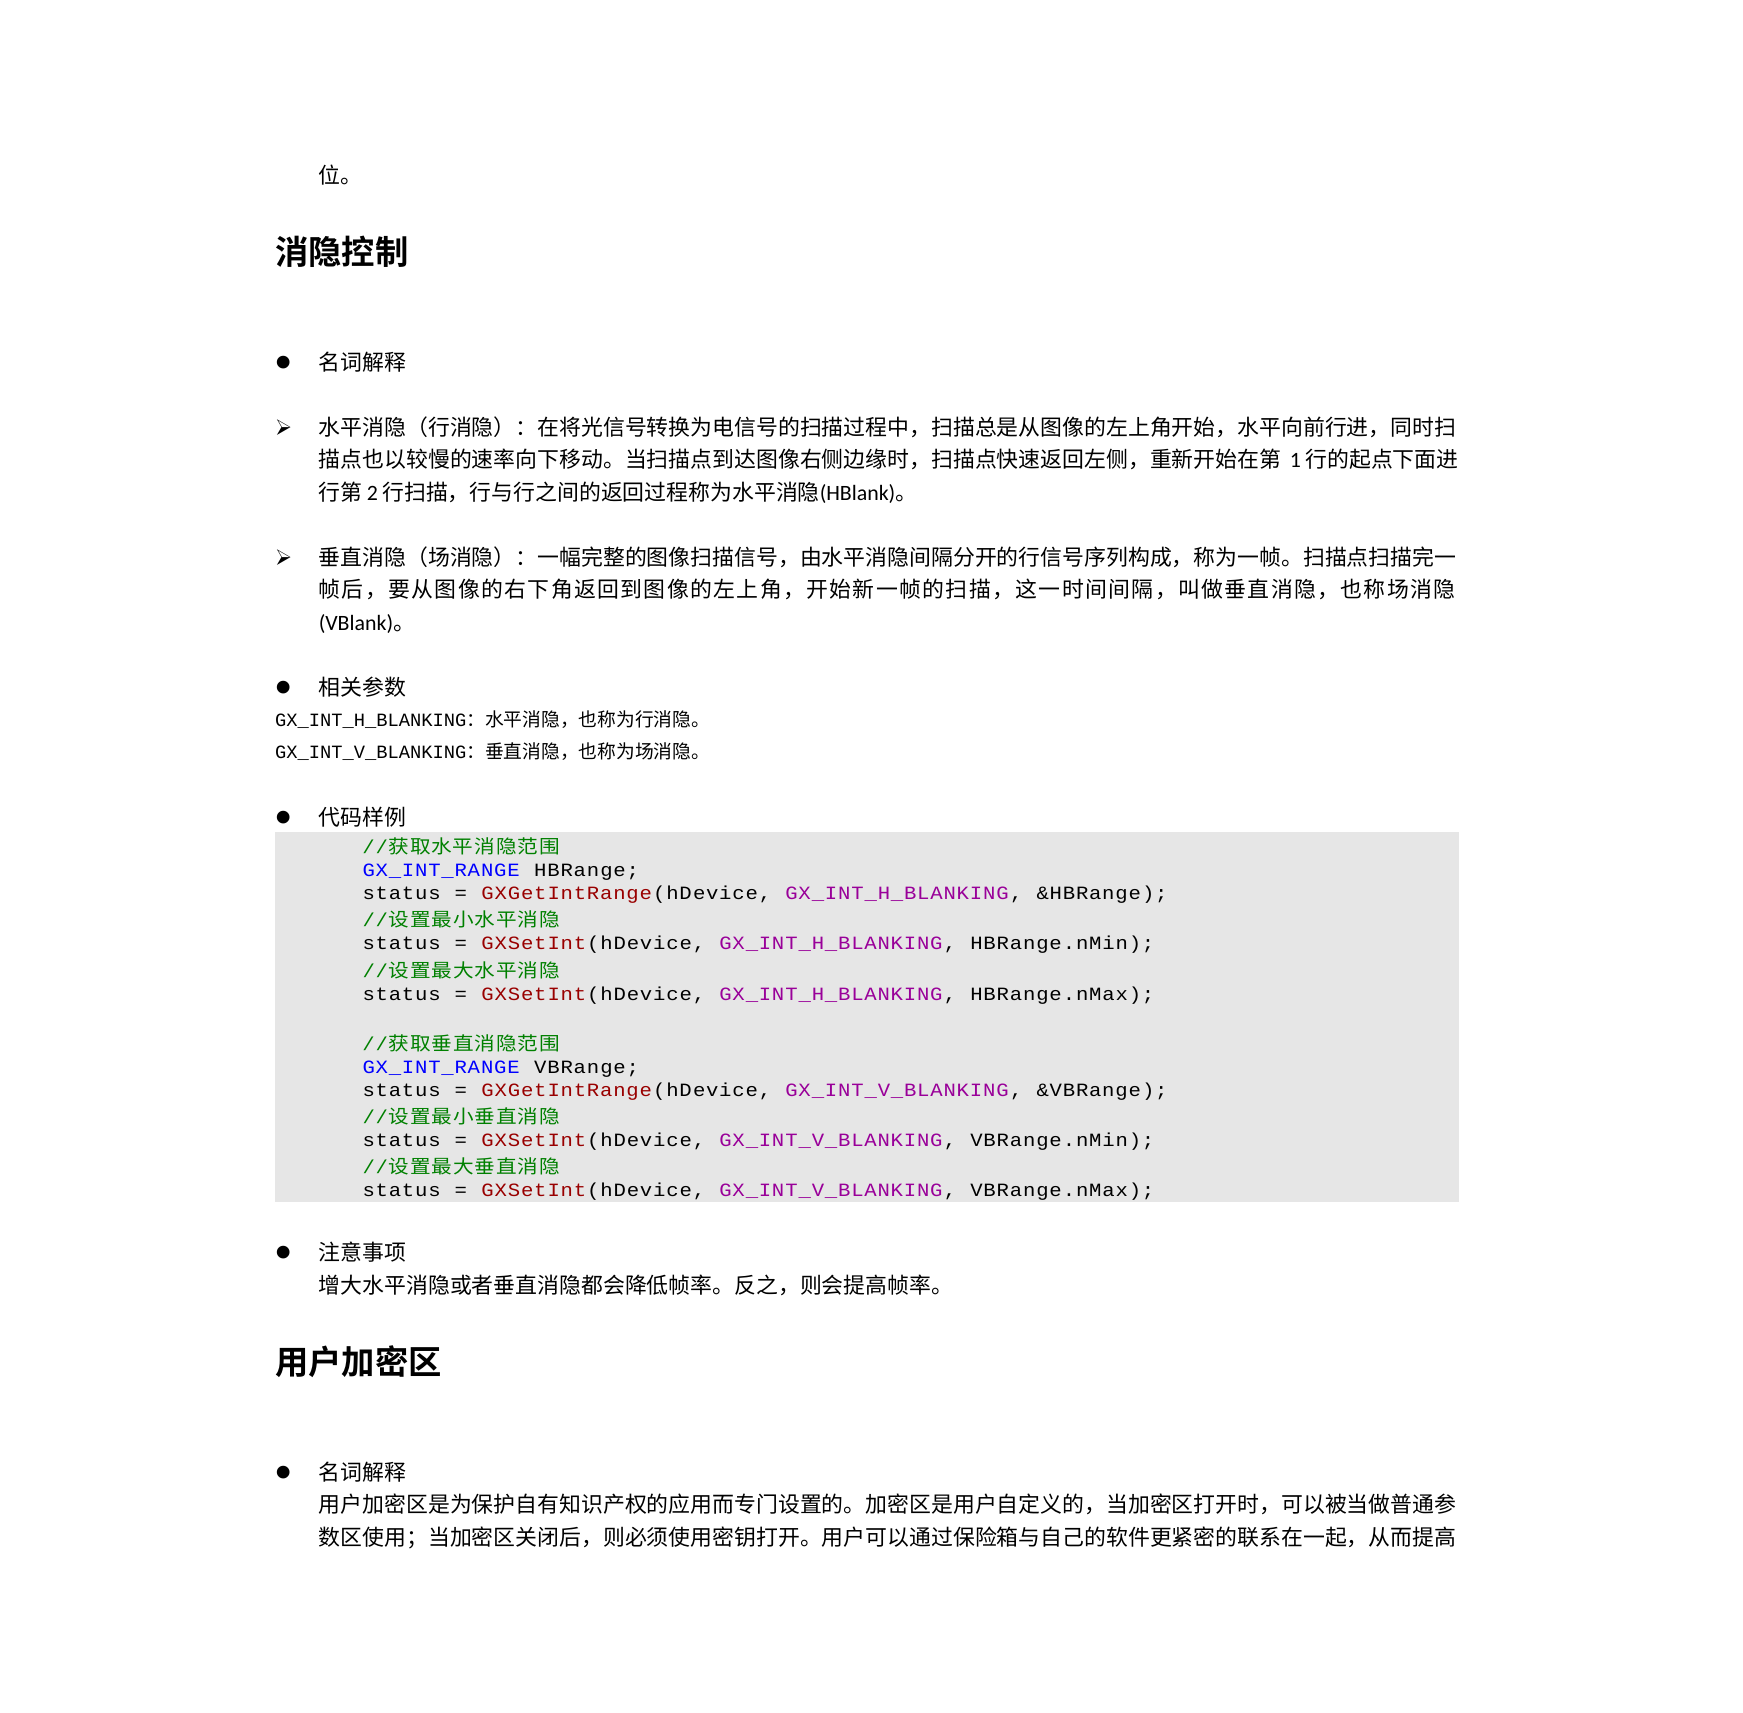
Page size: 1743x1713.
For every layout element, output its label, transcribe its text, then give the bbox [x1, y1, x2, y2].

text status = GXSetInt(hDevice, GX_INT_V_BLANKING, VBRange.nMax); [275, 1179, 1459, 1202]
subtitle 用户加密区 [275, 1327, 1459, 1392]
text //设置最大水平消隐 [275, 955, 1459, 983]
text status = GXSetInt(hDevice, GX_INT_H_BLANKING, HBRange.nMax); [275, 983, 1459, 1006]
list 相关参数 [275, 669, 1459, 702]
text //设置最小水平消隐 [275, 905, 1459, 932]
text status = GXSetInt(hDevice, GX_INT_V_BLANKING, VBRange.nMin); [275, 1129, 1459, 1152]
list 名词解释 [275, 1454, 1459, 1487]
list 水平消隐（行消隐）：在将光信号转换为电信号的扫描过程中，扫描总是从图像的左上角开始，水平向前行进，同时扫描点也以较慢的速率向下移动。当扫描点到达图像右侧边缘时，扫描点快速返回左侧，重新开始在第1行的起点下面进行第2行扫描，行与行之间的返回过程称为水平消隐(HBlank)。 [275, 409, 1459, 507]
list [318, 158, 1459, 190]
list 名词解释 [275, 344, 1459, 377]
list 代码样例 [275, 799, 1459, 832]
list 增大水平消隐或者垂直消隐都会降低帧率。反之，则会提高帧率。 [275, 1267, 1459, 1300]
text //获取水平消隐范围 [275, 832, 1459, 859]
list 注意事项 [275, 1235, 1459, 1267]
text status = GXGetIntRange(hDevice, GX_INT_H_BLANKING, &HBRange); [275, 882, 1459, 905]
text GX_INT_H_BLANKING：水平消隐，也称为行消隐。 [275, 702, 1459, 734]
text GX_INT_V_BLANKING：垂直消隐，也称为场消隐。 [275, 734, 1459, 767]
text status = GXSetInt(hDevice, GX_INT_H_BLANKING, HBRange.nMin); [275, 932, 1459, 955]
text //设置最小垂直消隐 [275, 1102, 1459, 1129]
text status = GXGetIntRange(hDevice, GX_INT_V_BLANKING, &VBRange); [275, 1079, 1459, 1102]
text //获取垂直消隐范围 [275, 1029, 1459, 1056]
text //设置最大垂直消隐 [275, 1152, 1459, 1179]
list 垂直消隐（场消隐）：一幅完整的图像扫描信号，由水平消隐间隔分开的行信号序列构成，称为一帧。扫描点扫描完一帧后，要从图像的右下角返回到图像的左上角，开始新一帧的扫描，这一时间间隔，叫做垂直消隐，也称场消隐(VBlank)。 [275, 539, 1459, 669]
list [318, 1487, 1459, 1552]
subtitle 消隐控制 [275, 217, 1459, 282]
text GX_INT_RANGE VBRange; [275, 1056, 1459, 1079]
text GX_INT_RANGE HBRange; [275, 859, 1459, 882]
